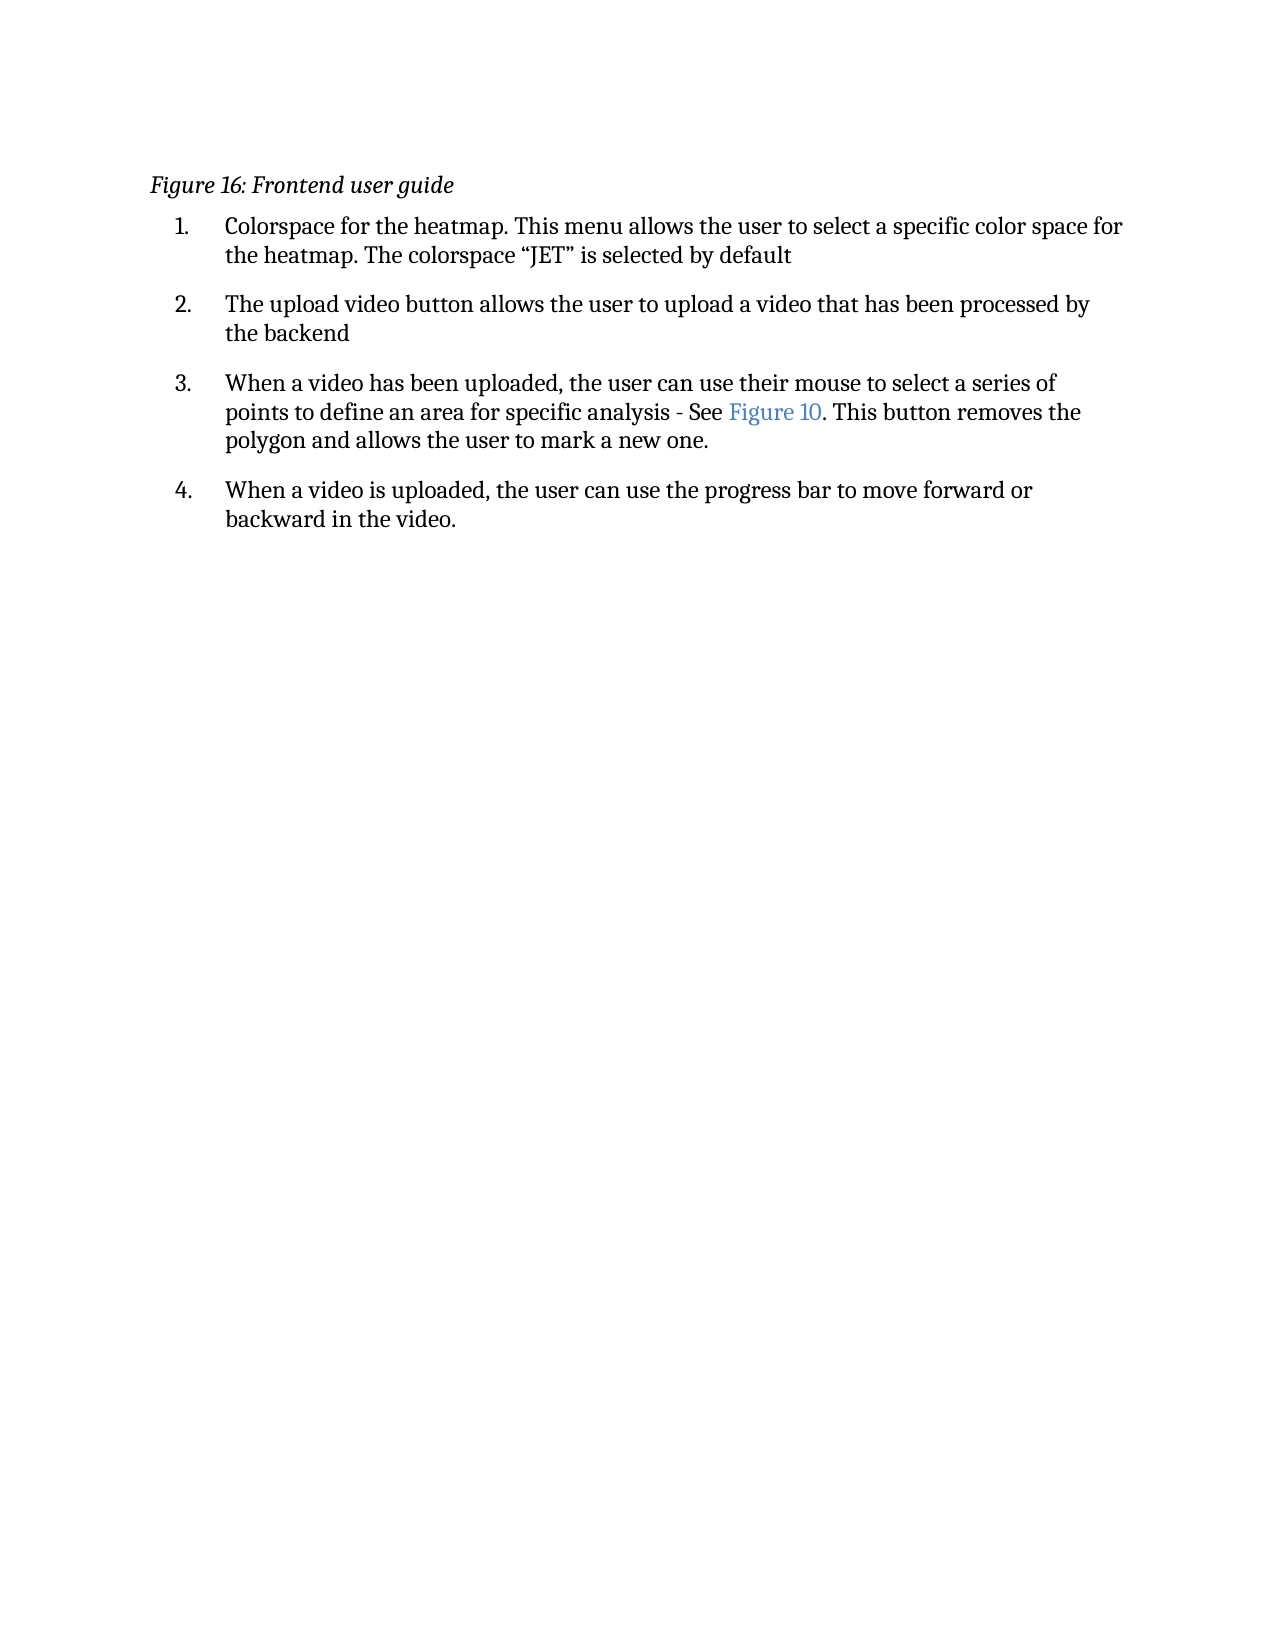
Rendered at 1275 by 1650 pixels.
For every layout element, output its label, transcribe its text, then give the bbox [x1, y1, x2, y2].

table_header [139, 150, 1114, 212]
list Colorspace for the heatmap. This menu allows the user to select a specific color space for the heatmap. The colorspace “JET” is selected by default [175, 212, 1125, 269]
list When a video has been uploaded, the user can use their mouse to select a series of points to define an area for specific analysis - See Figure 10. This button removes the polygon and allows the user to mark a new one. [175, 369, 1125, 455]
list When a video is uploaded, the user can use the progress bar to move forward or backward in the video. [175, 476, 1125, 533]
list The upload video button allows the user to upload a video that has been processed by the backend [175, 290, 1125, 348]
